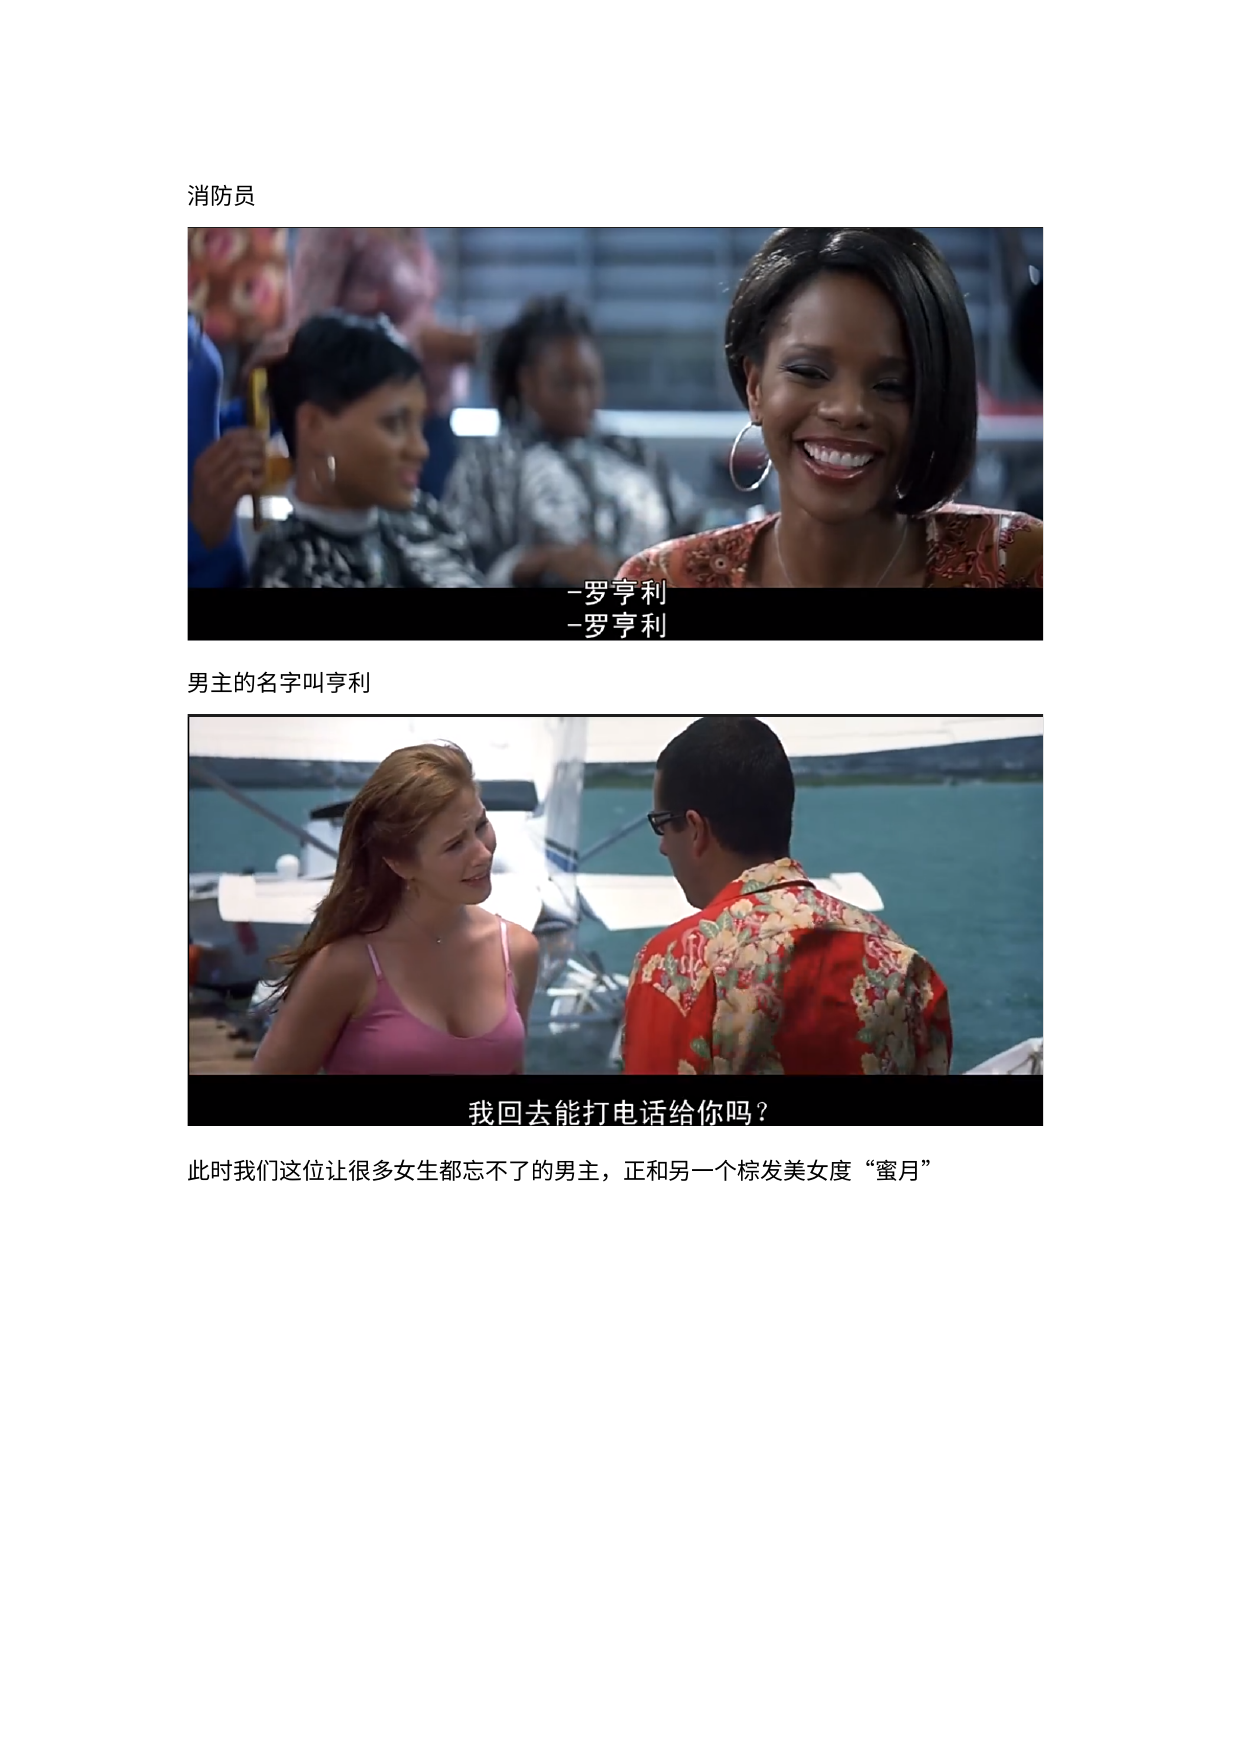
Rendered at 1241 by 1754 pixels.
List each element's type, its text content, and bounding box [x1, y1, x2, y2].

text 男主的名字叫亨利 [187, 649, 1053, 714]
text 消防员 [187, 162, 1053, 227]
picture [187, 714, 1044, 1126]
picture [187, 227, 1044, 641]
text 此时我们这位让很多女生都忘不了的男主，正和另一个棕发美女度“蜜月” [187, 1137, 1053, 1202]
